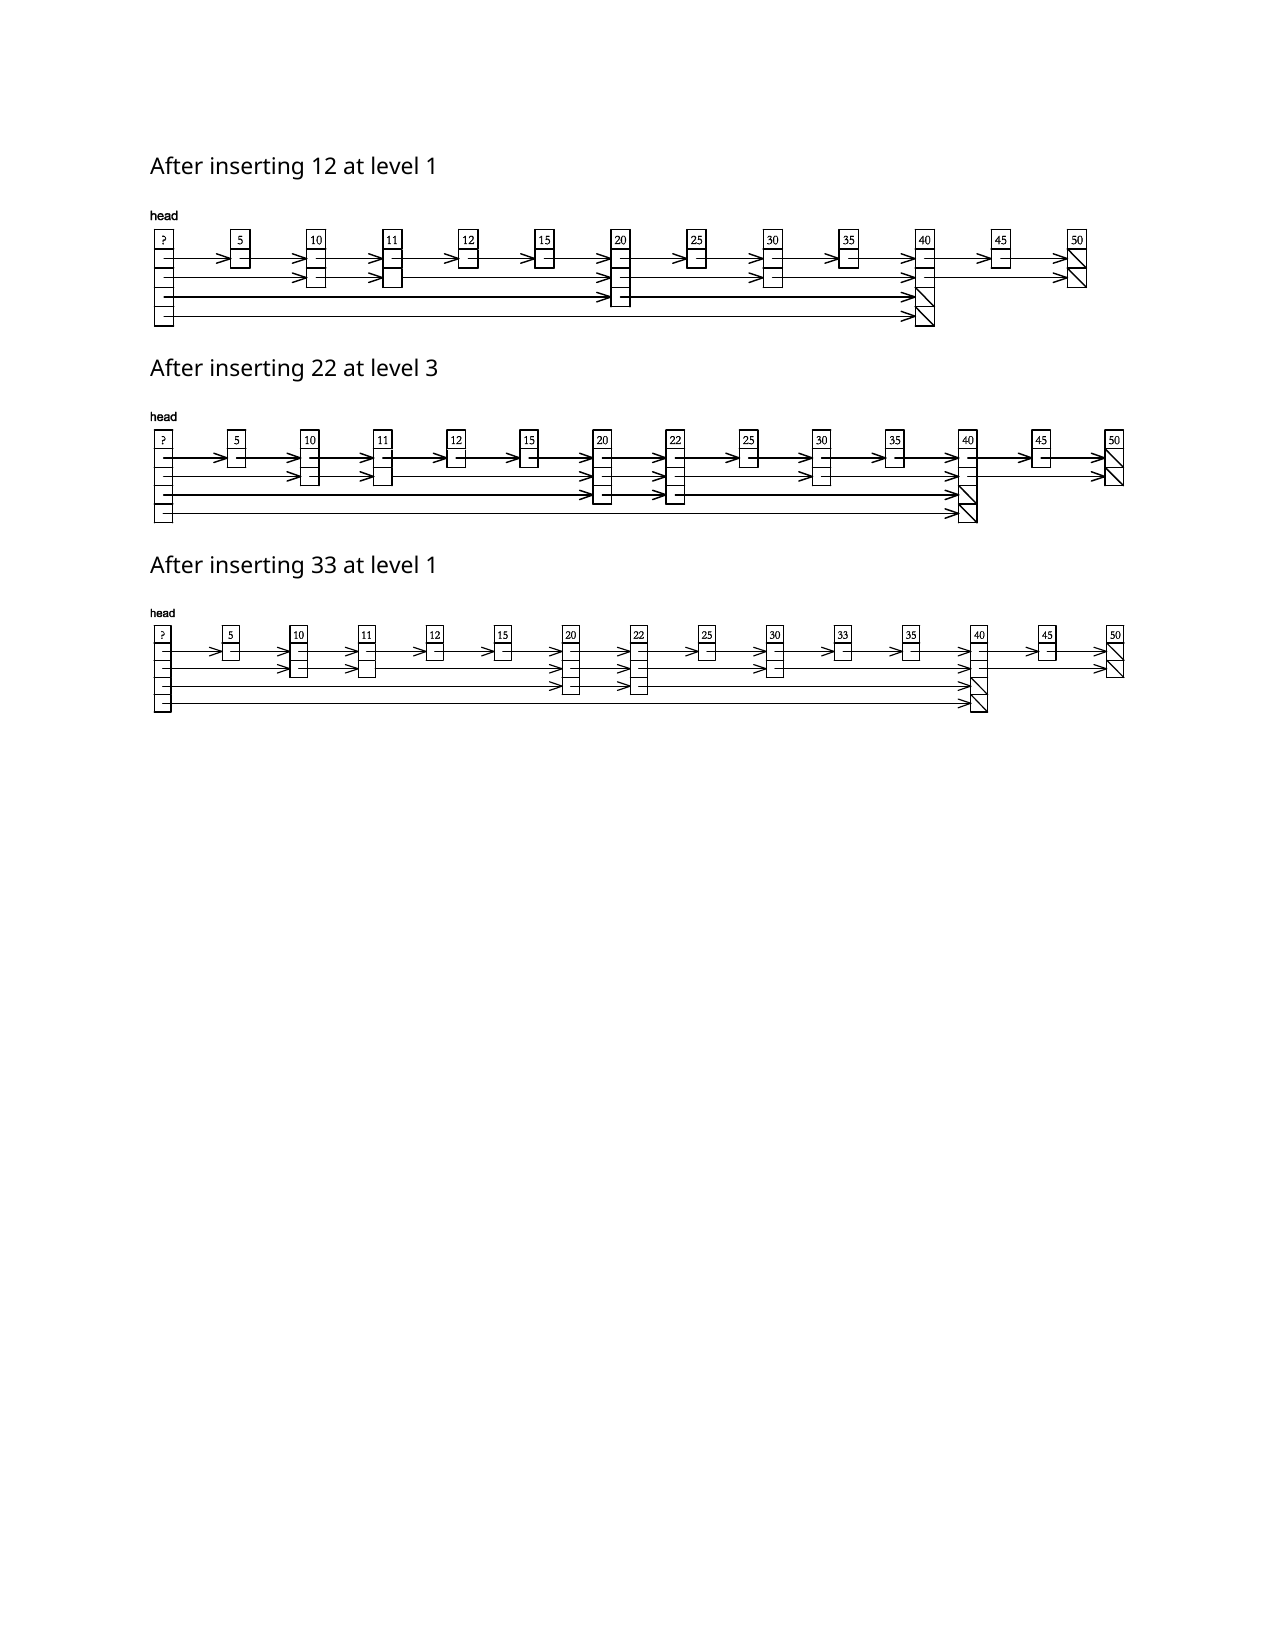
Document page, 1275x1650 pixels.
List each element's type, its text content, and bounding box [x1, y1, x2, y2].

text After inserting 22 at level 3 [150, 352, 1125, 383]
text After inserting 12 at level 1 [150, 150, 1125, 181]
text After inserting 33 at level 1 [150, 548, 1125, 580]
